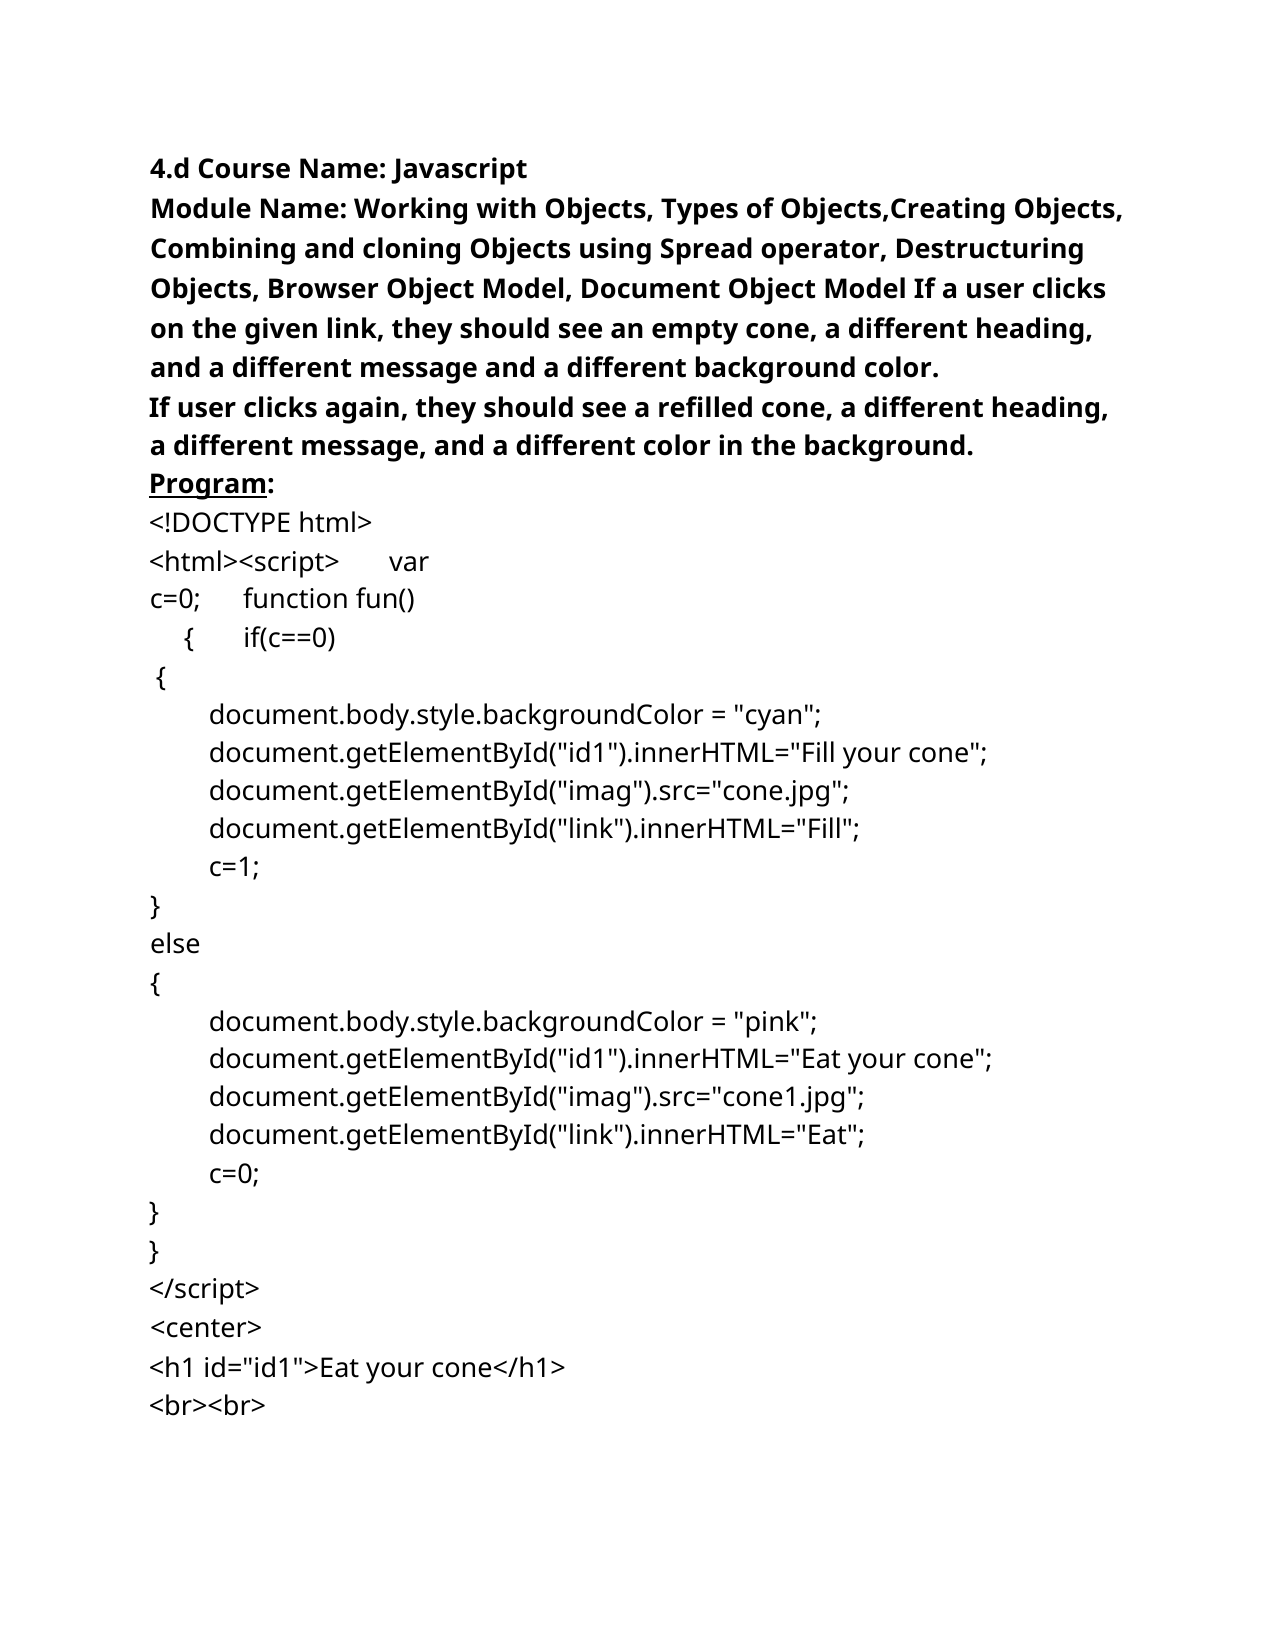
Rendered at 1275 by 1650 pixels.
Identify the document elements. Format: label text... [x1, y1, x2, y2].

text c=1; [151, 848, 1064, 885]
text <!DOCTYPE html> [148, 503, 1107, 540]
text Program: [148, 464, 1016, 501]
text c=0; [208, 1154, 1051, 1191]
text } [148, 1193, 1107, 1230]
text <center> [150, 1308, 1125, 1345]
text If user clicks again, they should see a refilled cone, a different heading, a different message, and a different color in the background. [148, 389, 1112, 463]
text { [150, 963, 1064, 1000]
text } [148, 1231, 1107, 1268]
text <html><script> var c=0; function fun() [148, 542, 432, 617]
text { [148, 657, 377, 694]
text } [150, 886, 1064, 923]
text { if(c==0) [148, 618, 377, 655]
text 4.d Course Name: Javascript [150, 150, 1125, 187]
text else [150, 925, 1064, 962]
text <h1 id="id1">Eat your cone</h1> [148, 1348, 1107, 1385]
text document.body.style.backgroundColor = "pink"; document.getElementById("id1").innerHTML="Eat your cone"; document.getElementById("imag").src="cone1.jpg"; document.getElementById("link").innerHTML="Eat"; [208, 1002, 1051, 1153]
text </script> [148, 1270, 1107, 1307]
text Module Name: Working with Objects, Types of Objects,Creating Objects, Combining and cloning Objects using Spread operator, Destructuring Objects, Browser Object Model, Document Object Model If a user clicks on the given link, they should see an empty cone, a different heading, and a different message and a different background color. [150, 190, 1125, 386]
text <br><br> [148, 1387, 1107, 1424]
text document.body.style.backgroundColor = "cyan"; document.getElementById("id1").innerHTML="Fill your cone"; document.getElementById("imag").src="cone.jpg"; document.getElementById("link").innerHTML="Fill"; [208, 696, 1064, 846]
